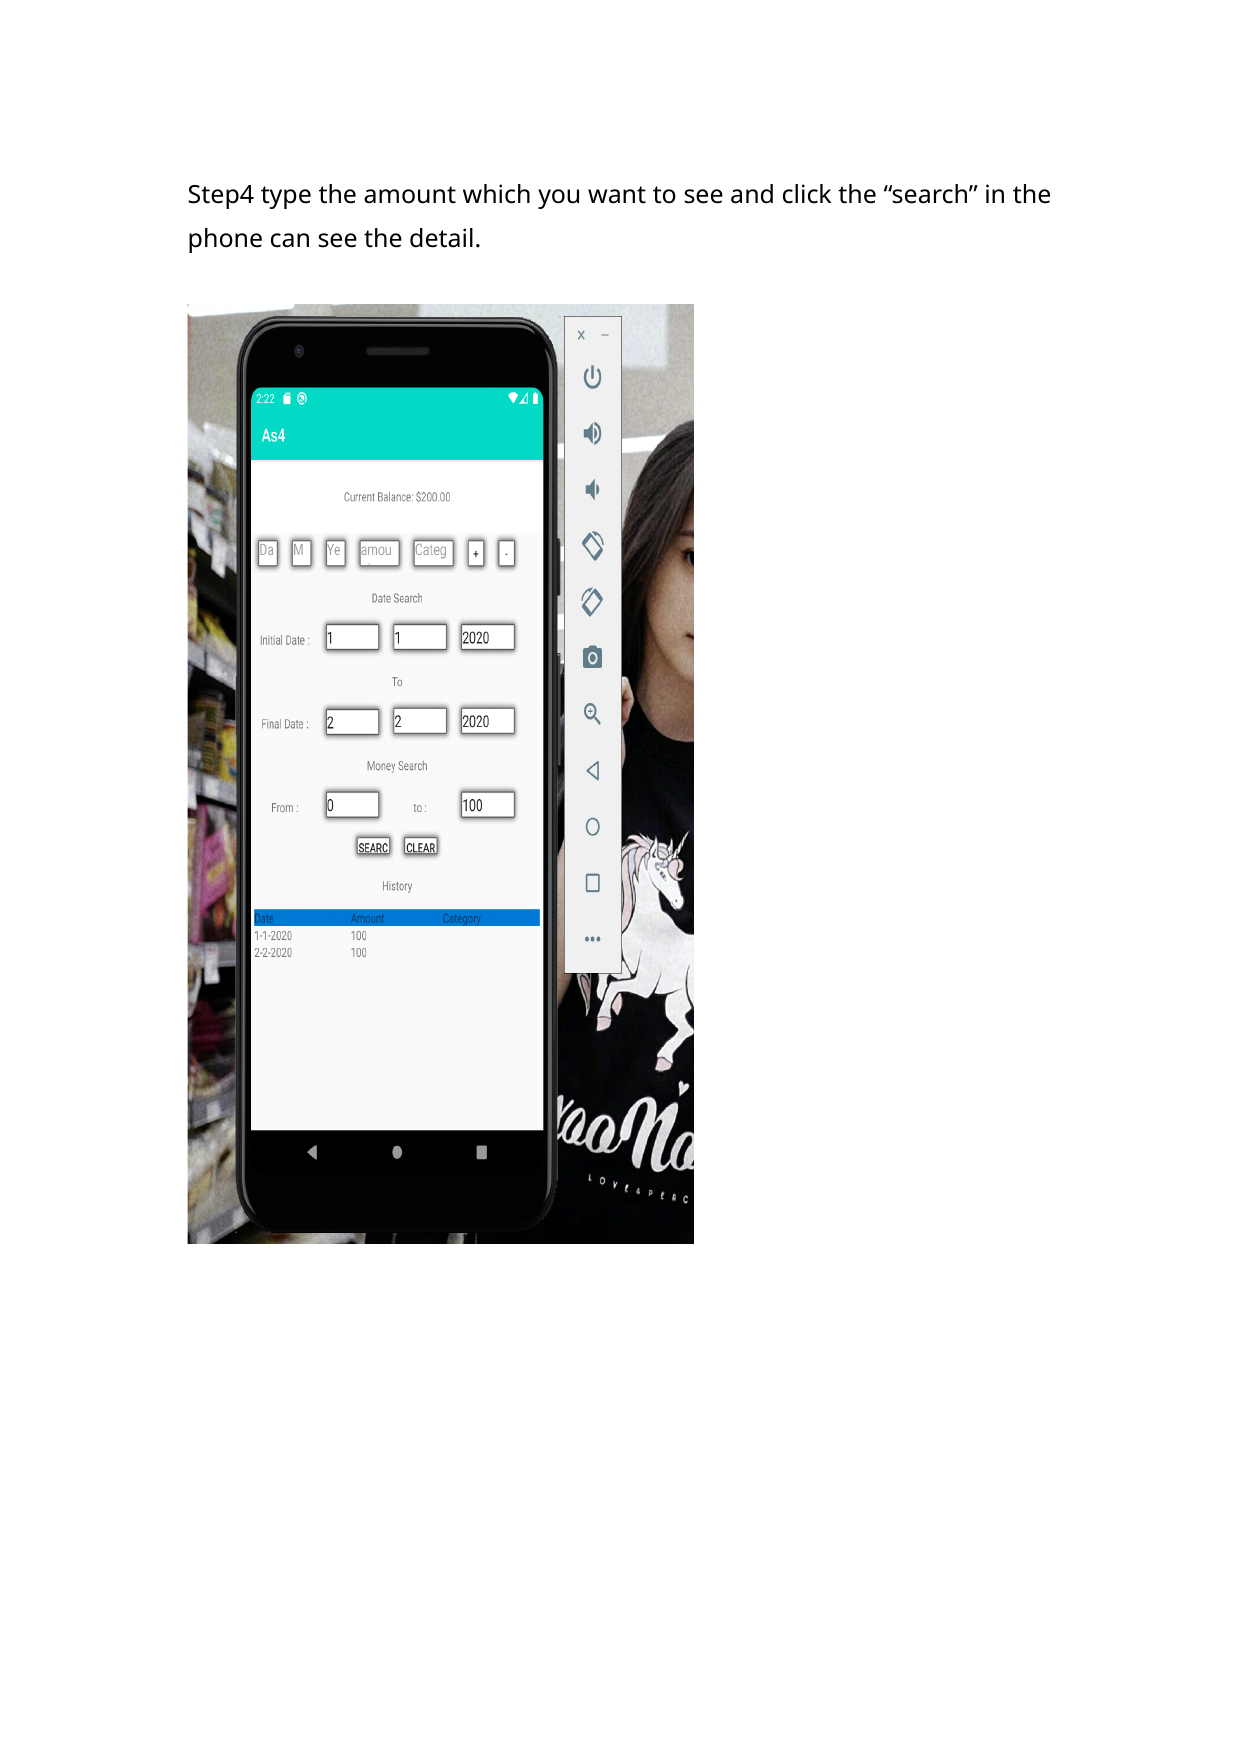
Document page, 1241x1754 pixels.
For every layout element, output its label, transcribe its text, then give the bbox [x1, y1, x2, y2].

text Step4 type the amount which you want to see and click the “search” in the phone can see the detail. [187, 172, 1053, 260]
picture [187, 304, 694, 1244]
